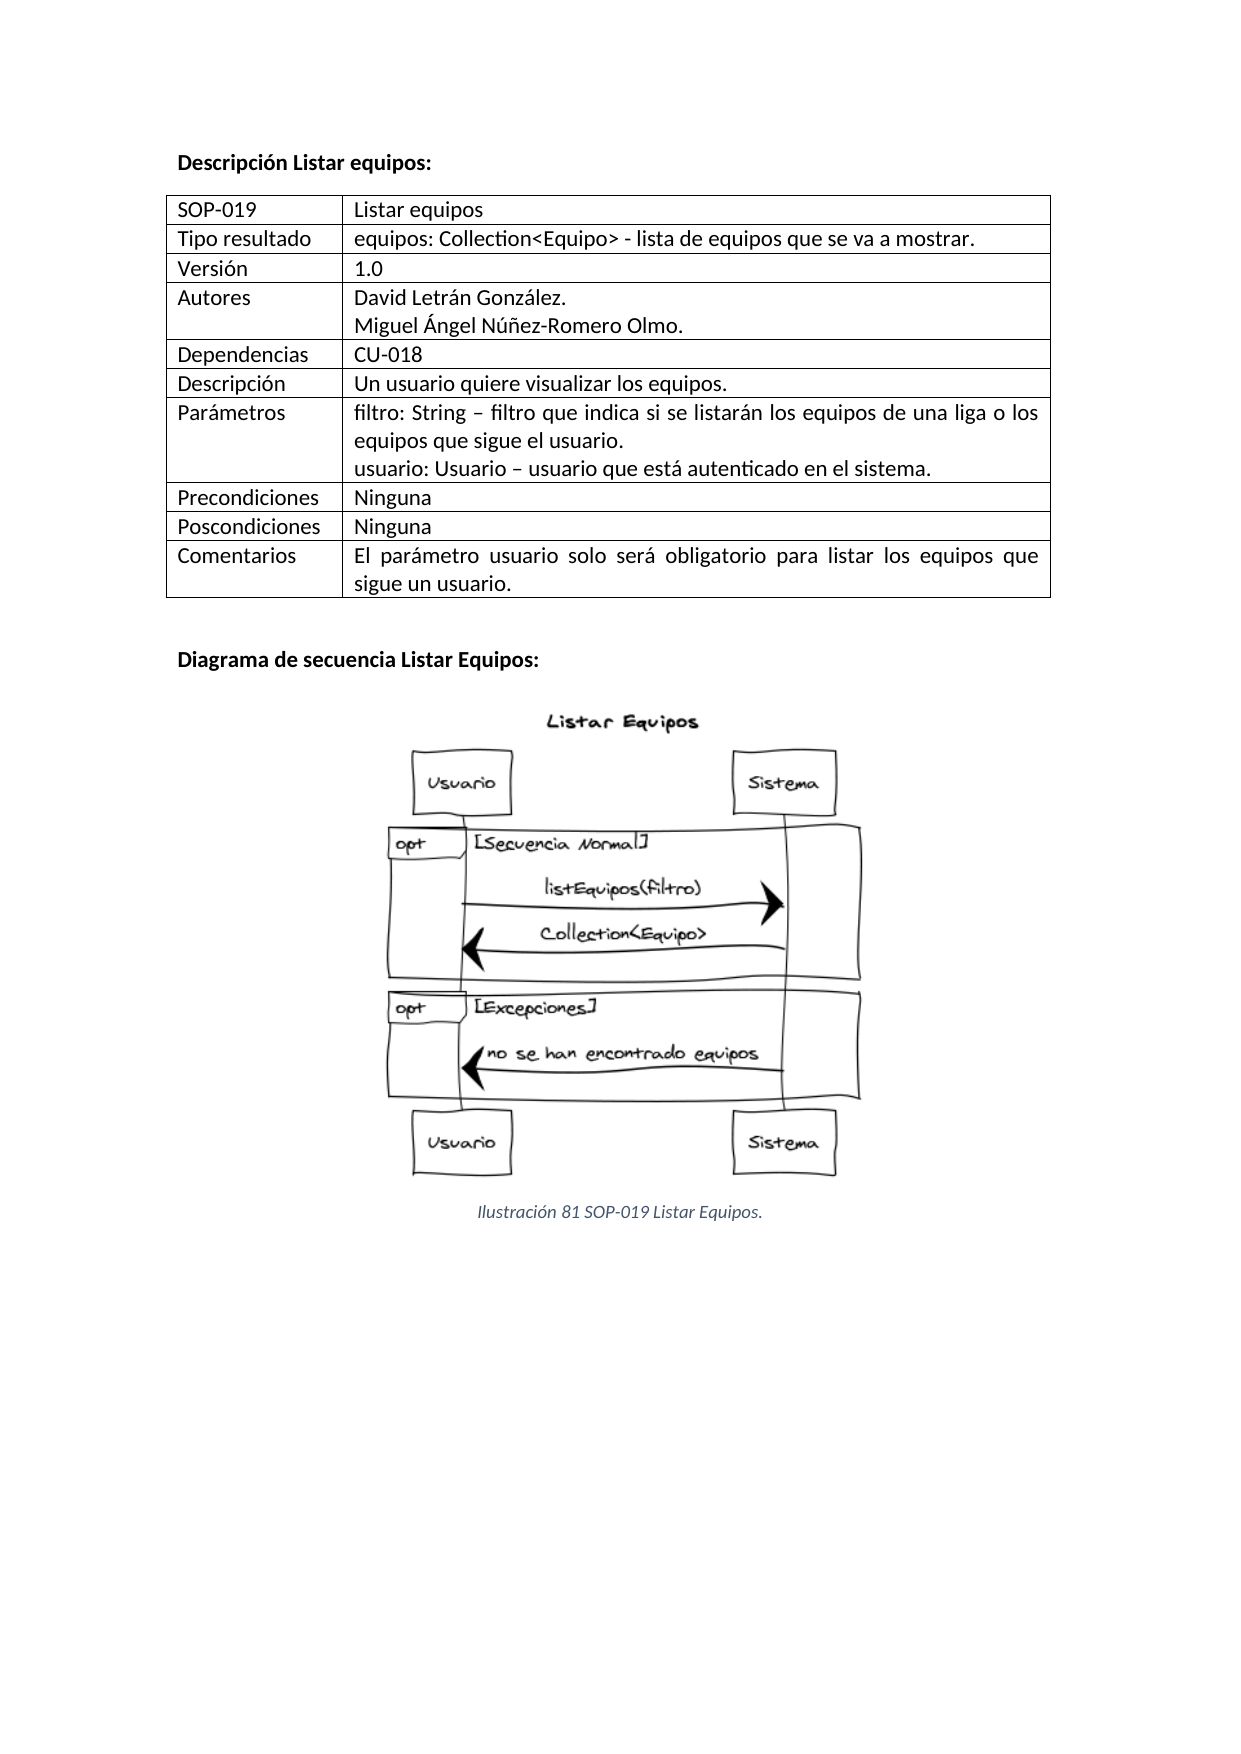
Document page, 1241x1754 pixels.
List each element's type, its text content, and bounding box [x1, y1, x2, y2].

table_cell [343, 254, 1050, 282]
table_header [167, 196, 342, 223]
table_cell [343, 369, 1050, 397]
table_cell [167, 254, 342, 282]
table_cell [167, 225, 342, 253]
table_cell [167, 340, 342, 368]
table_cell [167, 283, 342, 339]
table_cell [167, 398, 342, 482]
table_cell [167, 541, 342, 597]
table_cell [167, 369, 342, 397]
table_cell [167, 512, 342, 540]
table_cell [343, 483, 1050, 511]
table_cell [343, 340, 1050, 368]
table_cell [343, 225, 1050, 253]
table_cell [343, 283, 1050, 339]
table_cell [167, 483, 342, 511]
text Descripción Listar equipos: [177, 148, 1063, 176]
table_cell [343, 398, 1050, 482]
text Diagrama de secuencia Listar Equipos: [177, 645, 1063, 673]
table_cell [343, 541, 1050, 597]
picture [374, 692, 867, 1182]
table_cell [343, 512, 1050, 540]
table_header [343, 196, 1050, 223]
